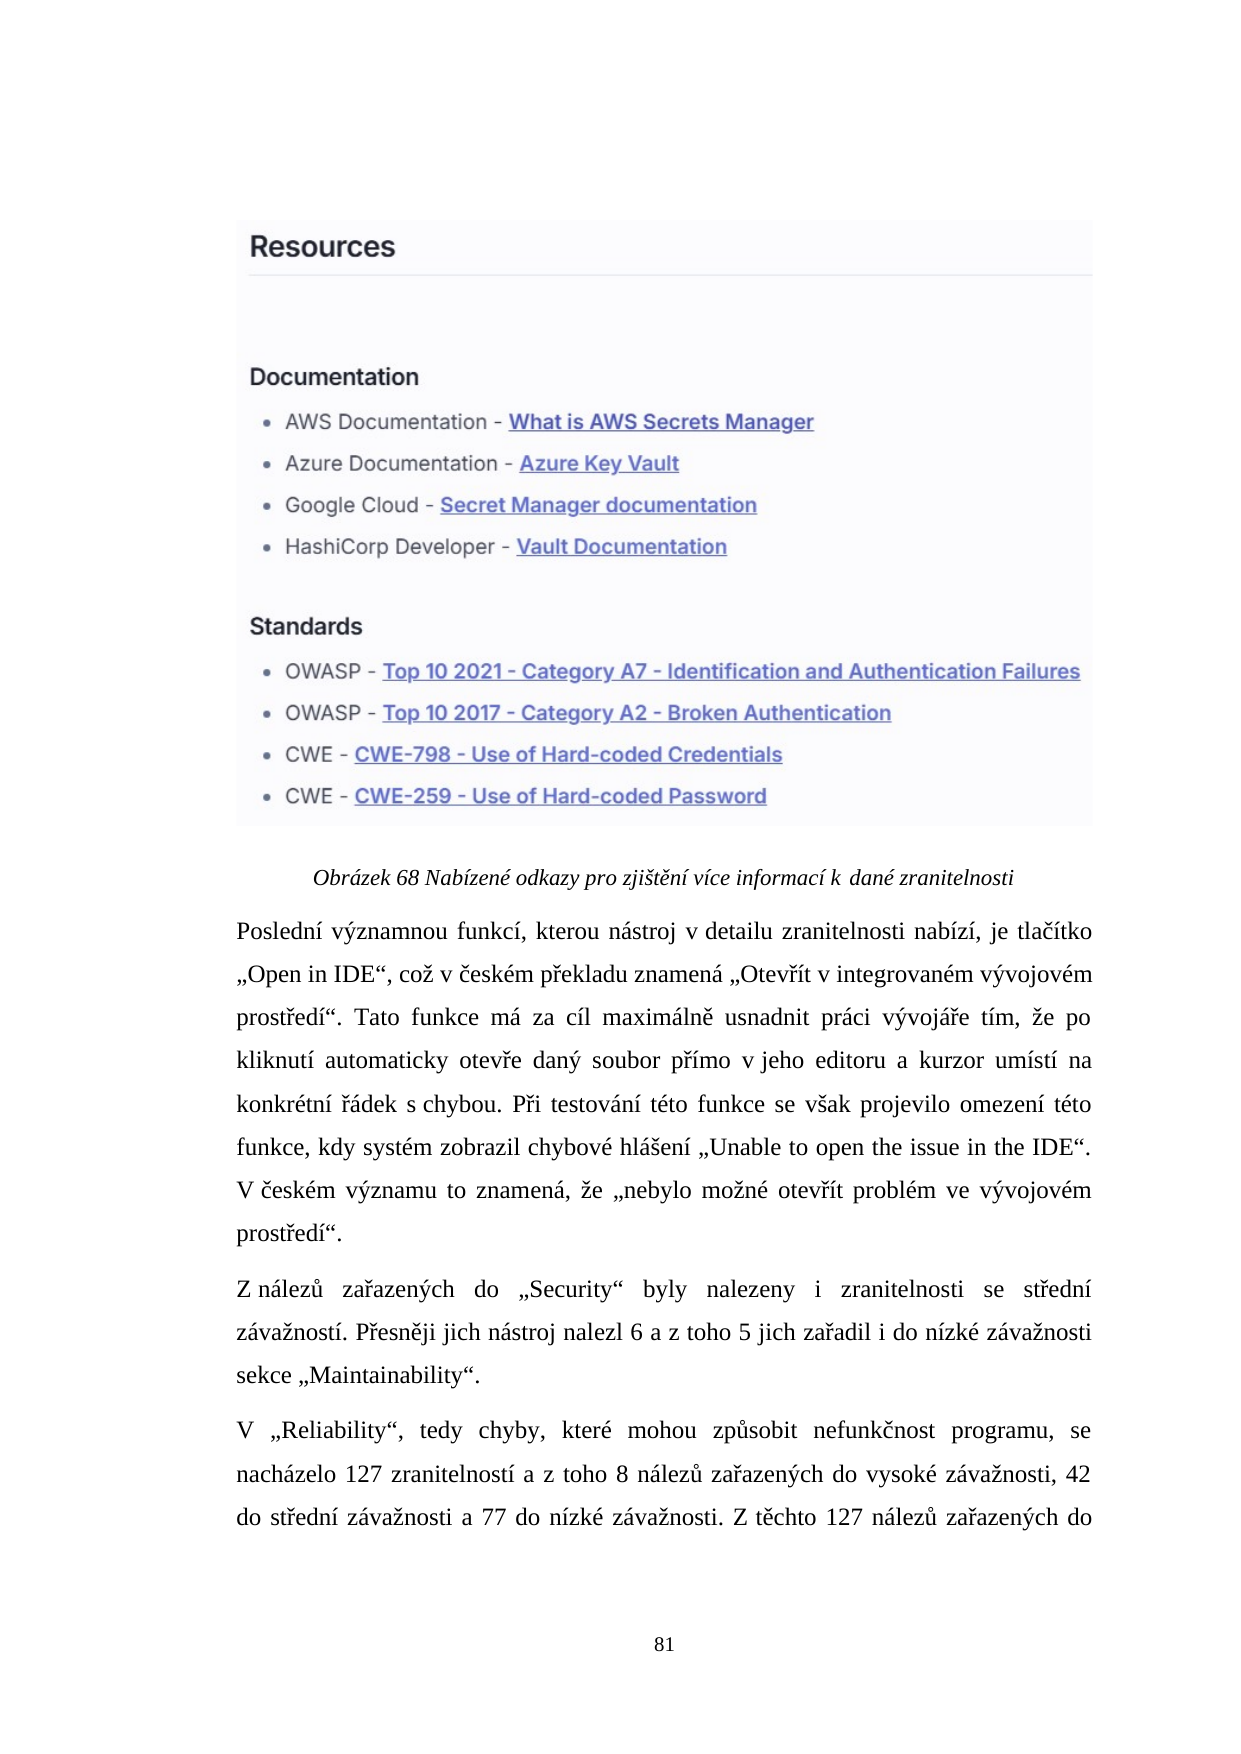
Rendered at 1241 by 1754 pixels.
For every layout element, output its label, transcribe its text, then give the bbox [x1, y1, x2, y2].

text Z nálezů zařazených do „Security“ byly nalezeny i zranitelnosti se střední závažností. Přesněji jich nástroj nalezl 6 a z toho 5 jich zařadil i do nízké závažnosti sekce „Maintainability“. [236, 1274, 1092, 1389]
text Poslední významnou funkcí, kterou nástroj v detailu zranitelnosti nabízí, je tlačítko „Open in IDE“, což v českém překladu znamená „Otevřít v integrovaném vývojovém prostředí“. Tato funkce má za cíl maximálně usnadnit práci vývojáře tím, že po kliknutí automaticky otevře daný soubor přímo v jeho editoru a kurzor umístí na konkrétní řádek s chybou. Při testování této funkce se však projevilo omezení této funkce, kdy systém zobrazil chybové hlášení „Unable to open the issue in the IDE“. V českém významu to znamená, že „nebylo možné otevřít problém ve vývojovém prostředí“. [236, 916, 1092, 1247]
picture [236, 220, 1093, 826]
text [236, 1416, 1092, 1531]
